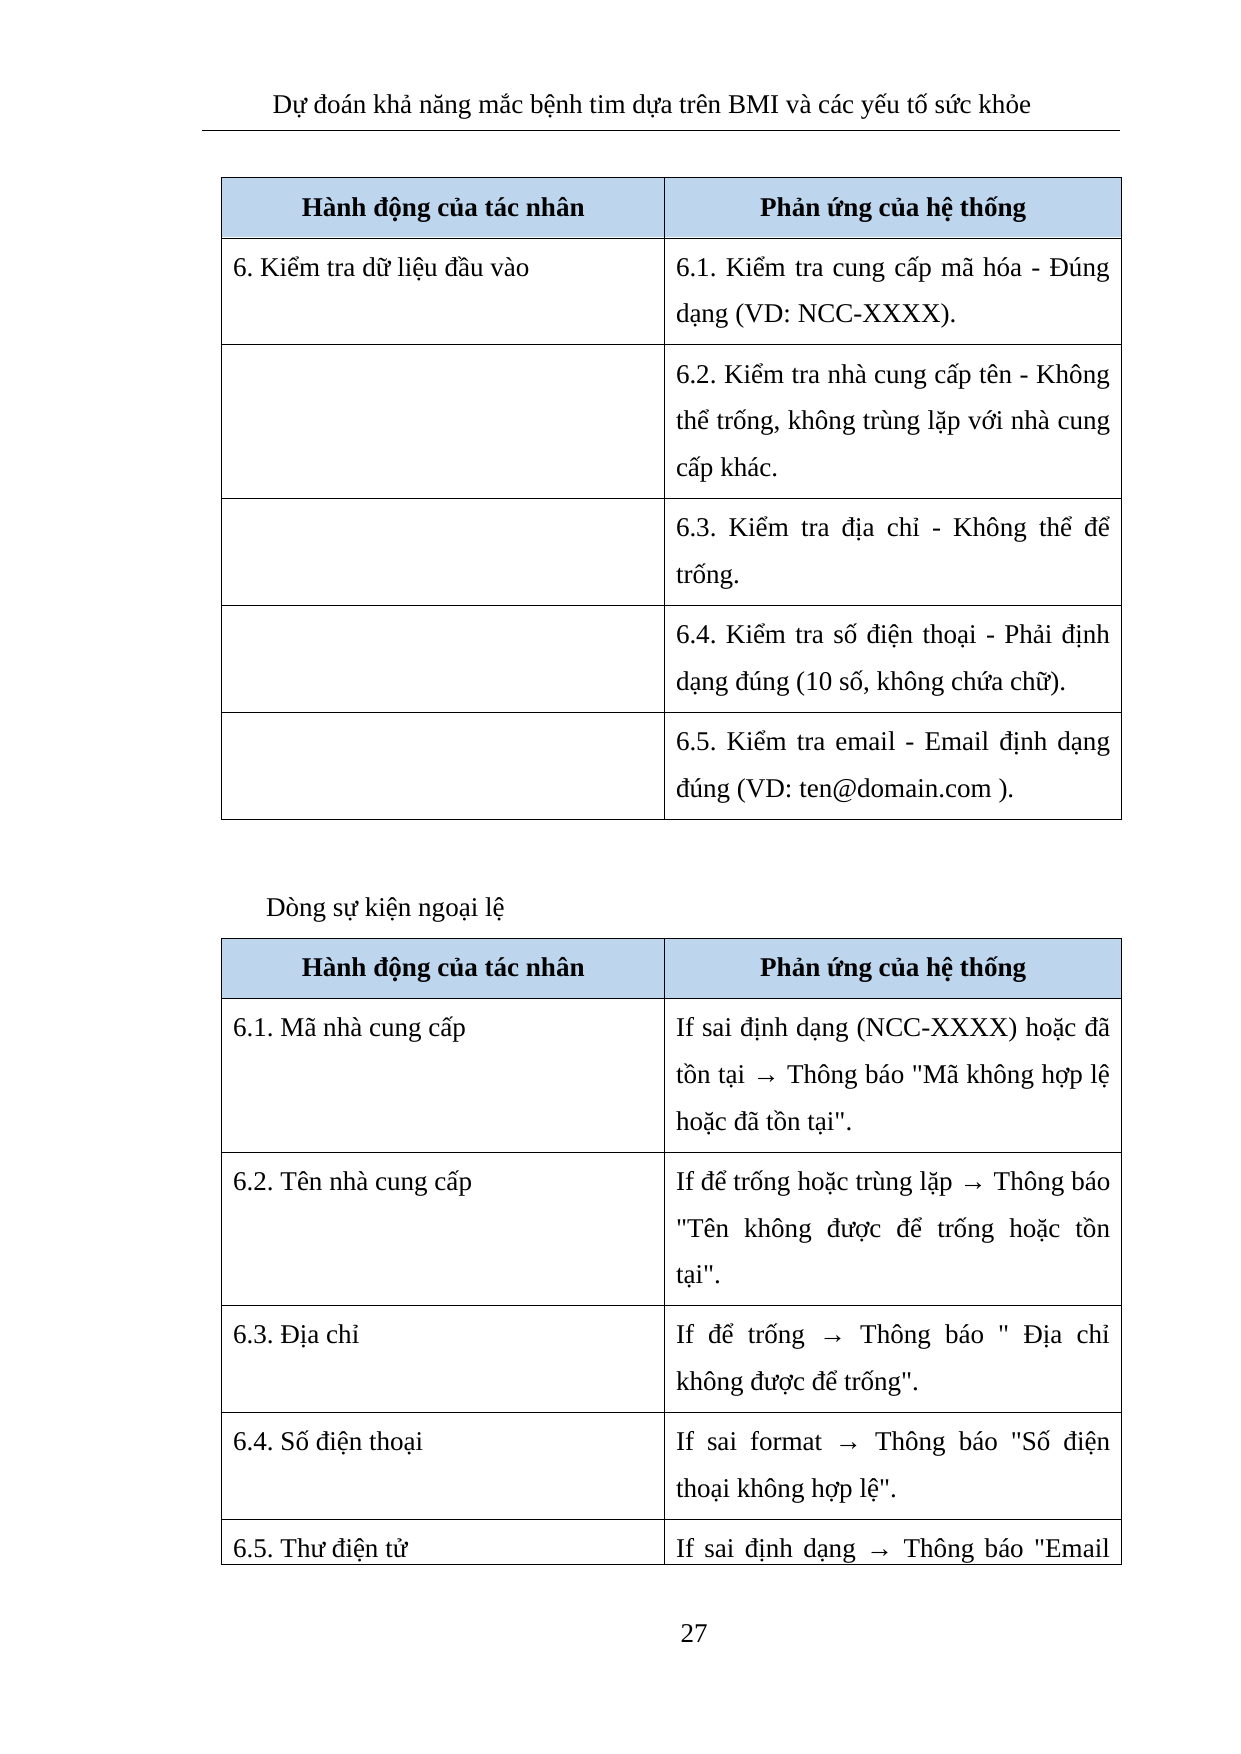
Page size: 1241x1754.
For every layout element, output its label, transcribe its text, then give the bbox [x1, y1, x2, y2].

table_cell If sai định dạng (NCC-XXXX) hoặc đã tồn tại → Thông báo "Mã không hợp lệ hoặc đã tồn tại". [665, 999, 1121, 1152]
table_cell [222, 606, 664, 712]
table_cell [222, 345, 664, 498]
table_cell 6.2. Tên nhà cung cấp [222, 1153, 664, 1305]
table_cell If sai format → Thông báo "Số điện thoại không hợp lệ". [665, 1413, 1121, 1519]
table_cell [222, 713, 664, 818]
table_cell 6.2. Kiểm tra nhà cung cấp tên - Không thể trống, không trùng lặp với nhà cung cấp khác. [665, 345, 1121, 498]
table_cell 6.3. Địa chỉ [222, 1306, 664, 1412]
table_header Phản ứng của hệ thống [665, 178, 1121, 237]
table_cell 6.4. Số điện thoại [222, 1413, 664, 1519]
table_header Hành động của tác nhân [222, 178, 664, 237]
table_cell 6.4. Kiểm tra số điện thoại - Phải định dạng đúng (10 số, không chứa chữ). [665, 606, 1121, 712]
table_cell If để trống → Thông báo " Địa chỉ không được để trống". [665, 1306, 1121, 1412]
table_cell 6.1. Mã nhà cung cấp [222, 999, 664, 1152]
table_header Hành động của tác nhân [222, 939, 664, 998]
table_cell 6. Kiểm tra dữ liệu đầu vào [222, 239, 664, 344]
table_cell [222, 499, 664, 605]
table_header Phản ứng của hệ thống [665, 939, 1121, 998]
table_cell 6.5. Thư điện tử [222, 1520, 664, 1563]
table_cell 6.1. Kiểm tra cung cấp mã hóa - Đúng dạng (VD: NCC-XXXX). [665, 239, 1121, 344]
table_cell If để trống hoặc trùng lặp → Thông báo "Tên không được để trống hoặc tồn tại". [665, 1153, 1121, 1305]
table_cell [665, 1520, 1121, 1563]
table_cell 6.3. Kiểm tra địa chỉ - Không thể để trống. [665, 499, 1121, 605]
text Dòng sự kiện ngoại lệ [207, 891, 1122, 922]
table_cell 6.5. Kiểm tra email - Email định dạng đúng (VD: ten@domain.com ). [665, 713, 1121, 818]
